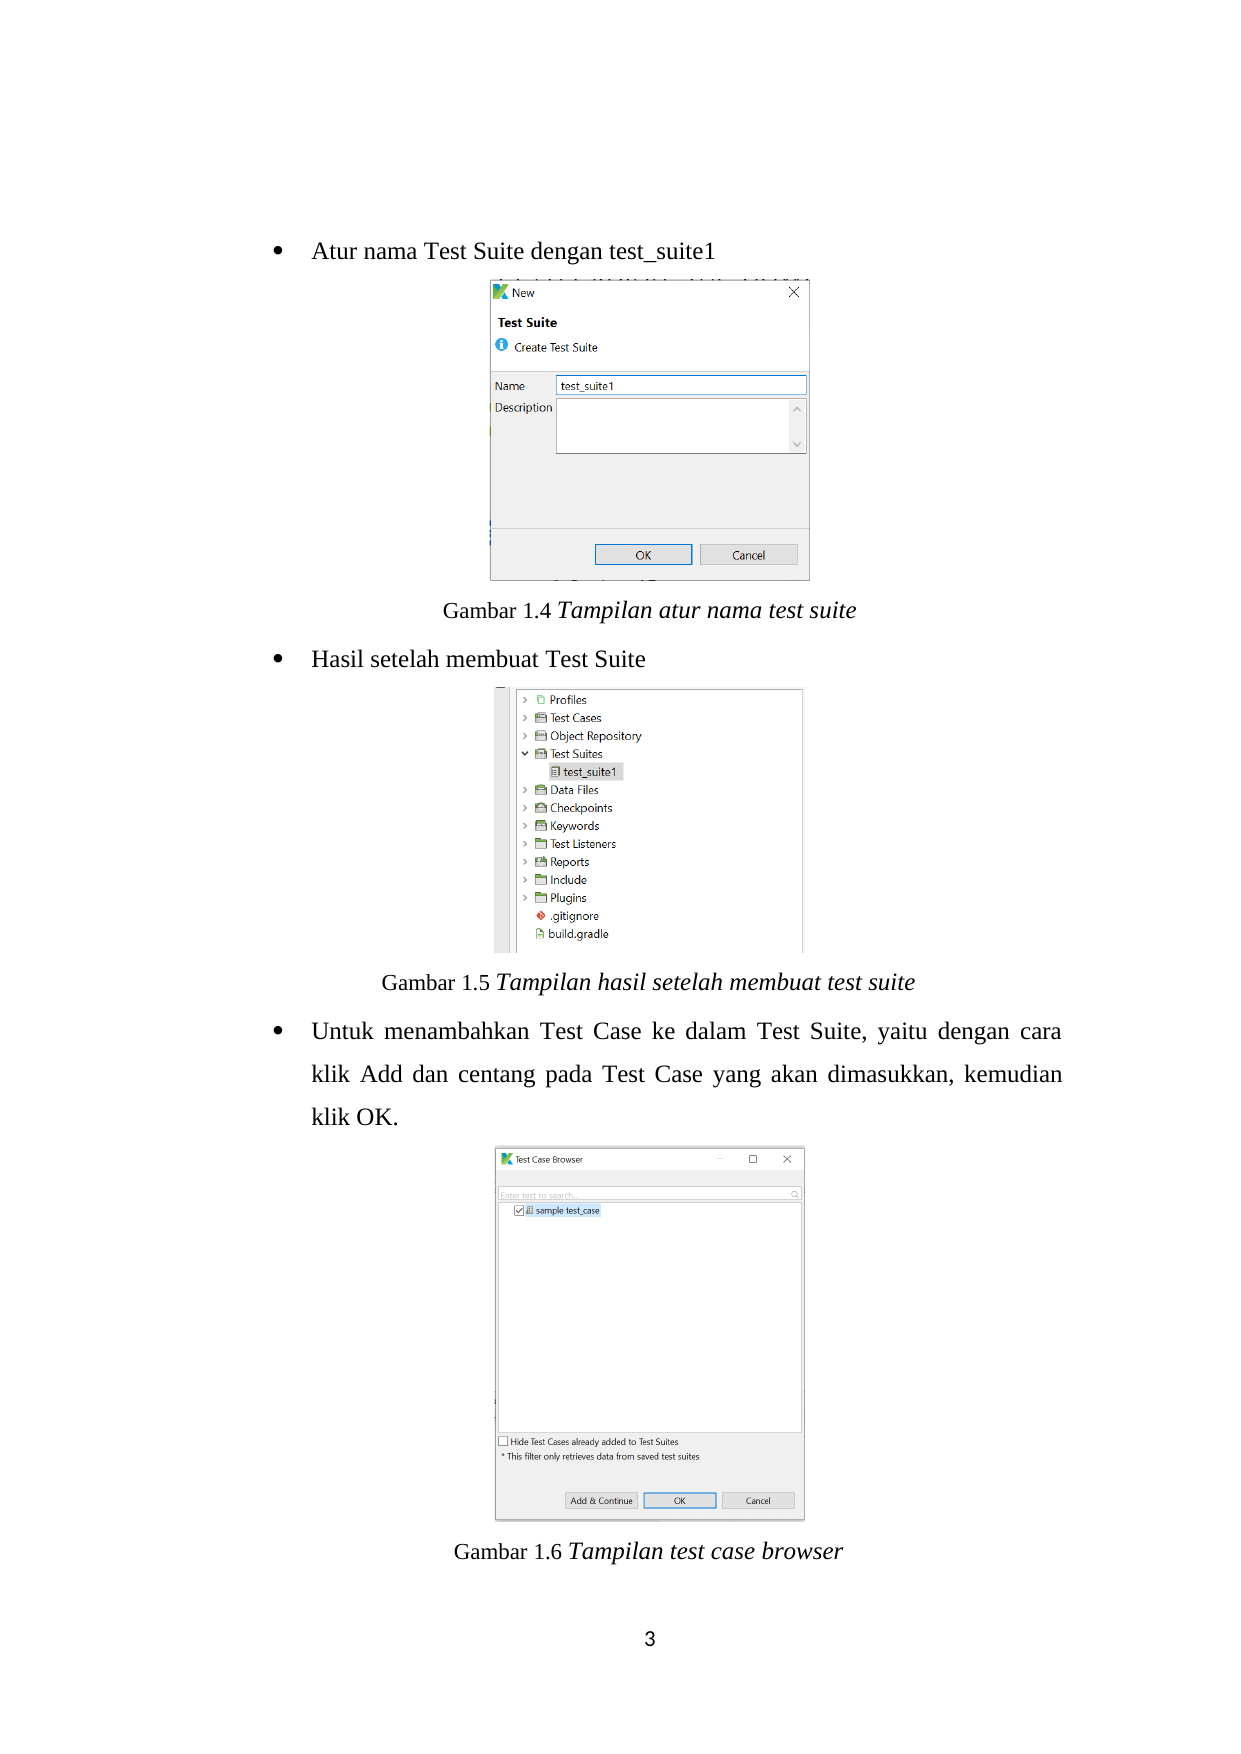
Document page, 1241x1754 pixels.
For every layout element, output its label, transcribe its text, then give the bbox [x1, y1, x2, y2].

picture [489, 279, 810, 581]
list Atur nama Test Suite dengan test_suite1 [274, 236, 1063, 265]
picture [494, 1145, 805, 1522]
picture [494, 687, 805, 953]
list Untuk menambahkan Test Case ke dalam Test Suite, yaitu dengan cara klik Add dan centang pada Test Case yang akan dimasukkan, kemudian klik OK. [274, 1016, 1063, 1131]
text Gambar 1.5 Tampilan hasil setelah membuat test suite [236, 967, 1063, 995]
list Hasil setelah membuat Test Suite [274, 644, 1063, 673]
text Gambar 1.6 Tampilan test case browser [236, 1536, 1063, 1565]
text Gambar 1.4 Tampilan atur nama test suite [236, 595, 1063, 624]
